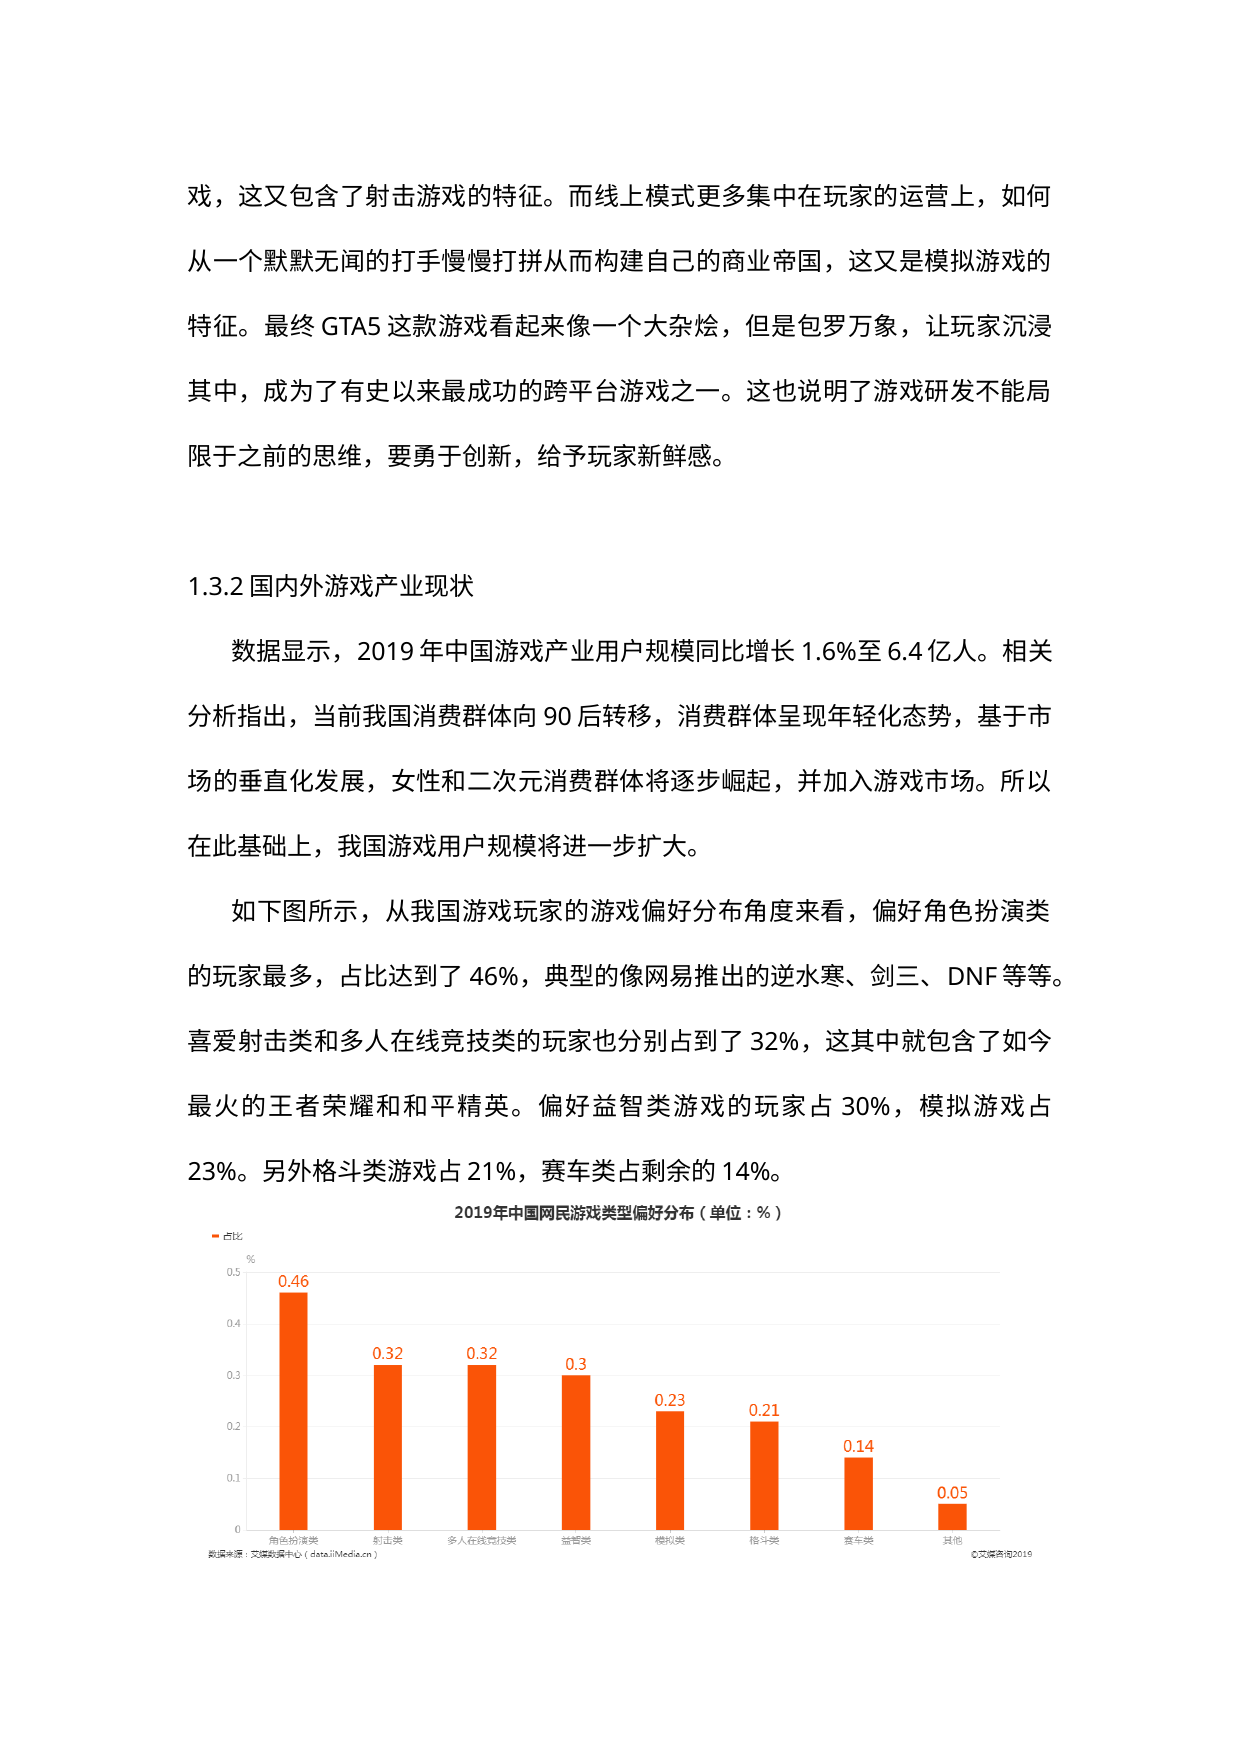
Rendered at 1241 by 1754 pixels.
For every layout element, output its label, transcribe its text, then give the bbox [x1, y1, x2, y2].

text 如下图所示，从我国游戏玩家的游戏偏好分布角度来看，偏好角色扮演类的玩家最多，占比达到了46%，典型的像网易推出的逆水寒、剑三、DNF等等。喜爱射击类和多人在线竞技类的玩家也分别占到了32%，这其中就包含了如今最火的王者荣耀和和平精英。偏好益智类游戏的玩家占30%，模拟游戏占23%。另外格斗类游戏占21%，赛车类占剩余的14%。 [187, 877, 1053, 1202]
text 数据显示，2019年中国游戏产业用户规模同比增长1.6%至6.4亿人。相关分析指出，当前我国消费群体向90后转移，消费群体呈现年轻化态势，基于市场的垂直化发展，女性和二次元消费群体将逐步崛起，并加入游戏市场。所以在此基础上，我国游戏用户规模将进一步扩大。 [187, 617, 1053, 877]
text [187, 162, 1053, 487]
text 1.3.2国内外游戏产业现状 [187, 552, 1053, 617]
picture [187, 1202, 1053, 1569]
